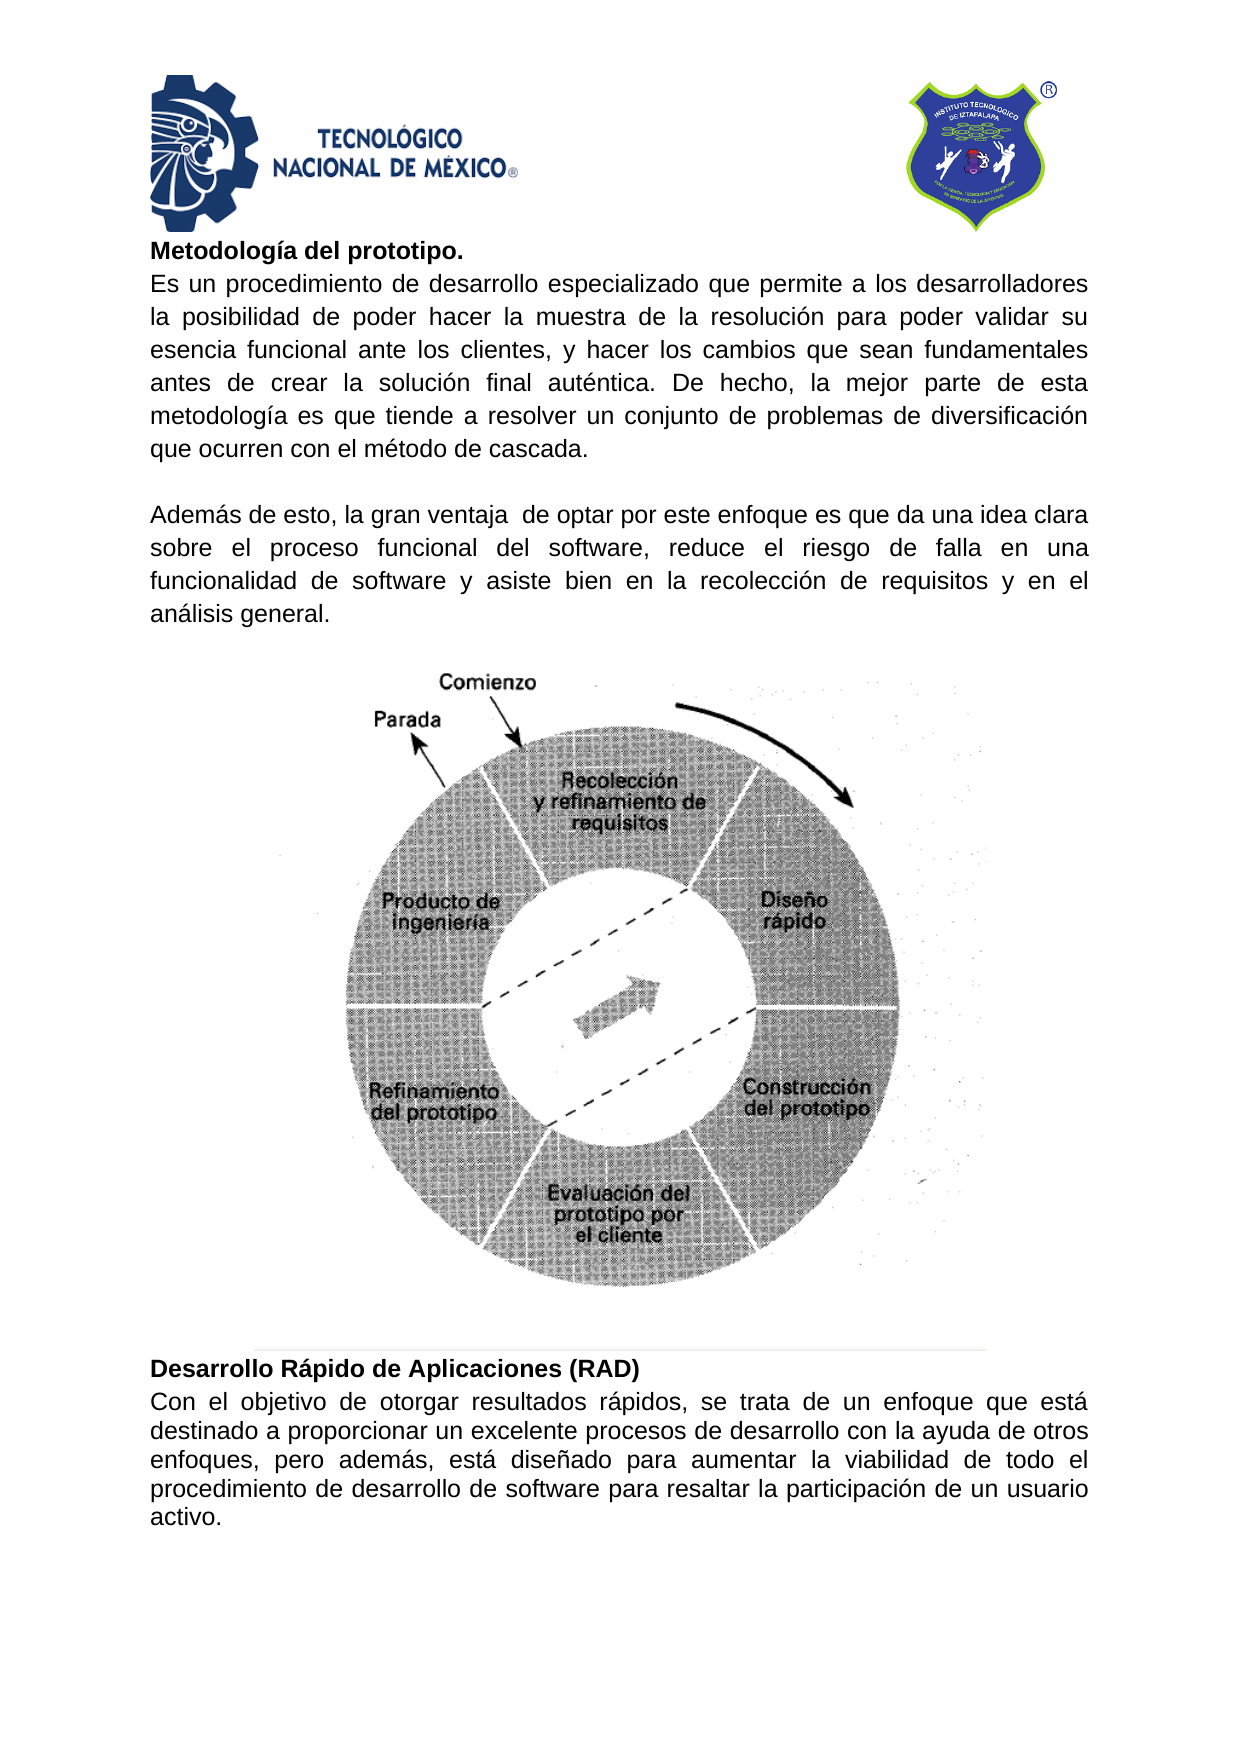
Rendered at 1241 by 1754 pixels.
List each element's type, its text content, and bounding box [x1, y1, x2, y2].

picture [253, 665, 987, 1351]
text Desarrollo Rápido de Aplicaciones (RAD) [150, 1354, 1090, 1383]
text Metodología del prototipo. [150, 236, 1090, 264]
text Con el objetivo de otorgar resultados rápidos, se trata de un enfoque que está destinado a proporcionar un excelente procesos de desarrollo con la ayuda de otros enfoques, pero además, está diseñado para aumentar la viabilidad de todo el procedimiento de desarrollo de software para resaltar la participación de un usuario activo. [150, 1387, 1090, 1531]
picture [150, 75, 518, 232]
picture [906, 81, 1057, 232]
text Además de esto, la gran ventaja de optar por este enfoque es que da una idea clara sobre el proceso funcional del software, reduce el riesgo de falla en una funcionalidad de software y asiste bien en la recolección de requisitos y en el análisis general. [150, 500, 1090, 628]
text Es un procedimiento de desarrollo especializado que permite a los desarrolladores la posibilidad de poder hacer la muestra de la resolución para poder validar su esencia funcional ante los clientes, y hacer los cambios que sean fundamentales antes de crear la solución final auténtica. De hecho, la mejor parte de esta metodología es que tiende a resolver un conjunto de problemas de diversificación que ocurren con el método de cascada. [150, 269, 1090, 463]
